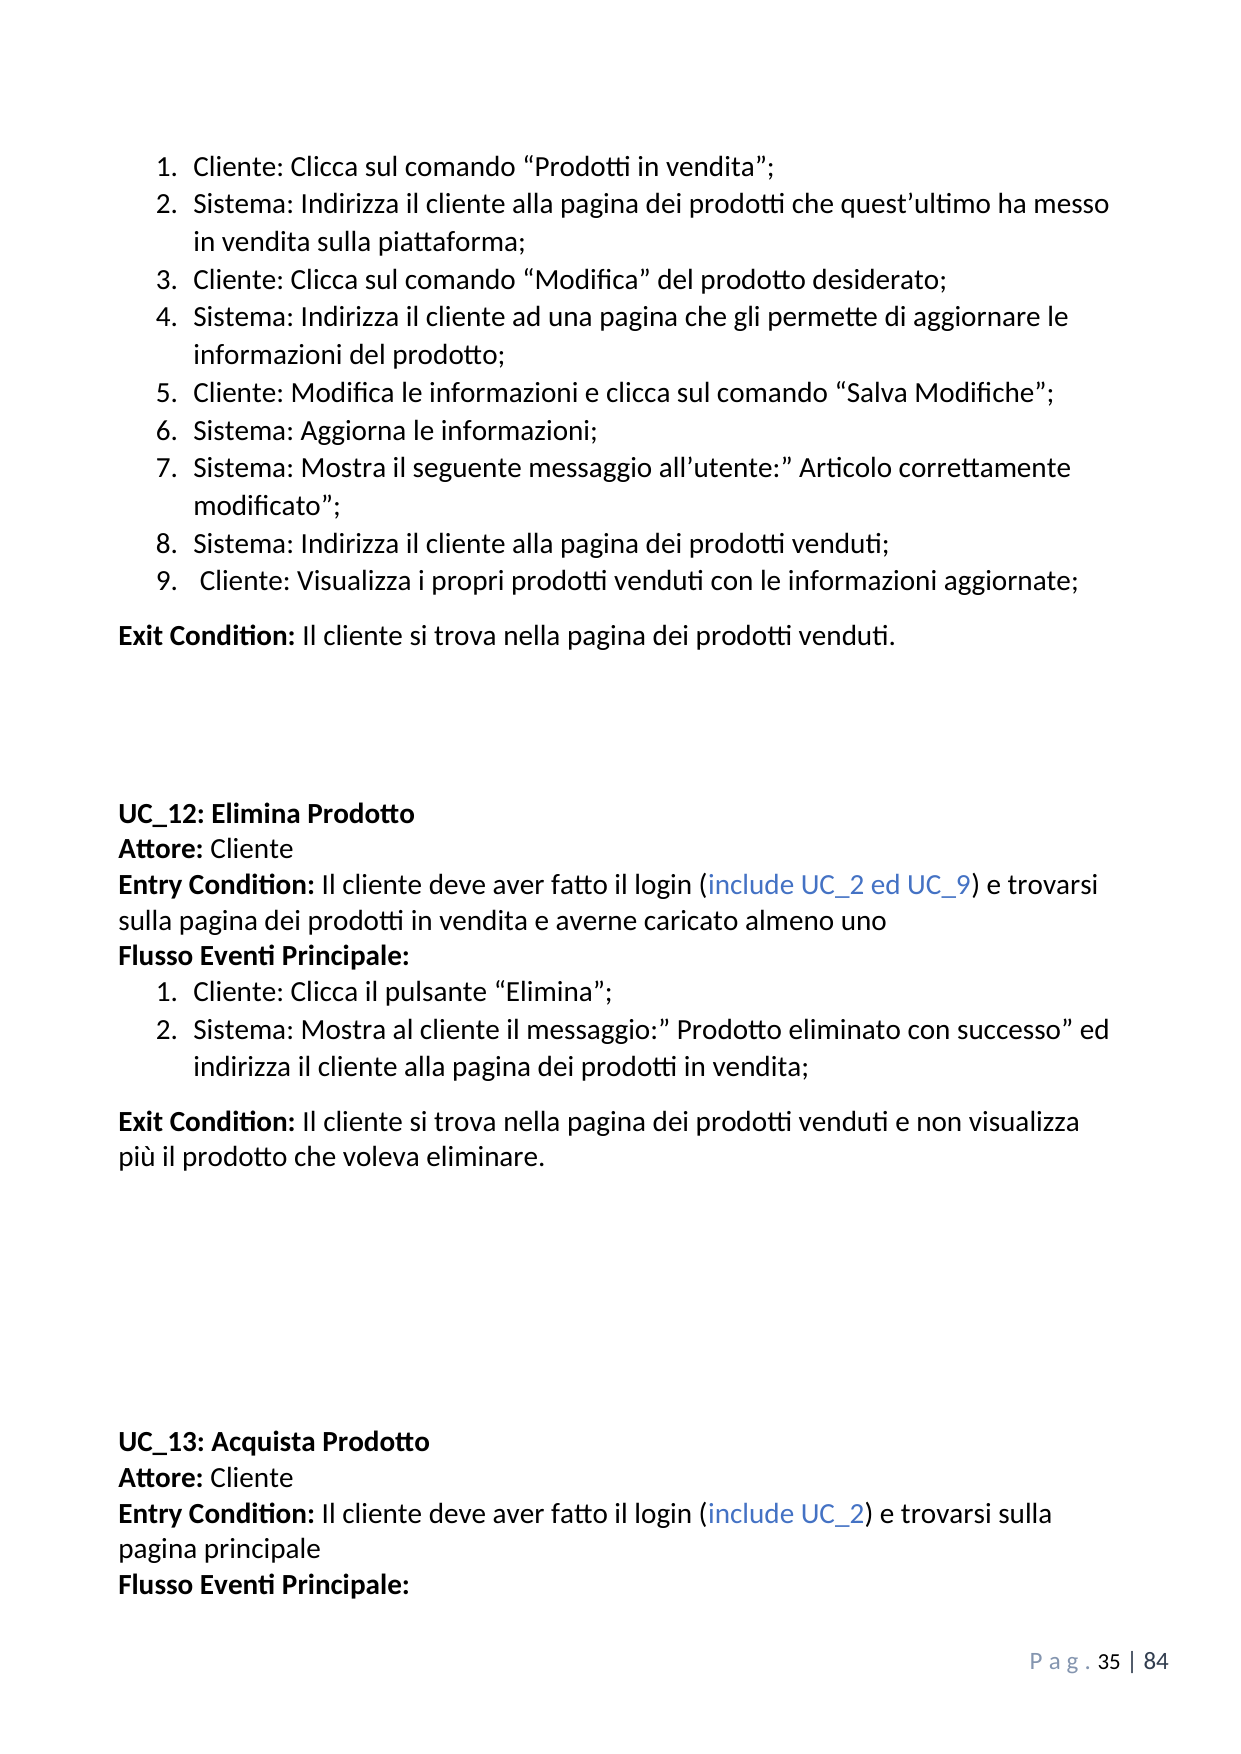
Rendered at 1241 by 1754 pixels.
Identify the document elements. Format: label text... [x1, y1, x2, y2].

list Cliente: Visualizza i propri prodotti venduti con le informazioni aggiornate; [156, 562, 1122, 598]
list Cliente: Clicca sul comando “Modifica” del prodotto desiderato; [156, 261, 1122, 296]
list Sistema: Indirizza il cliente alla pagina dei prodotti che quest’ultimo ha messo in vendita sulla piattaforma; [156, 185, 1122, 259]
text UC_13: Acquista Prodotto [118, 1423, 1122, 1459]
list Cliente: Clicca il pulsante “Elimina”; [156, 973, 1122, 1009]
list Sistema: Indirizza il cliente ad una pagina che gli permette di aggiornare le informazioni del prodotto; [156, 298, 1122, 372]
text Attore: Cliente [118, 1459, 1122, 1495]
text Exit Condition: Il cliente si trova nella pagina dei prodotti venduti e non visualizza più il prodotto che voleva eliminare. [118, 1103, 1122, 1174]
text Entry Condition: Il cliente deve aver fatto il login (include UC_2) e trovarsi sulla pagina principale [118, 1495, 1122, 1566]
text Flusso Eventi Principale: [118, 937, 1122, 973]
list Cliente: Clicca sul comando “Prodotti in vendita”; [156, 148, 1122, 183]
text Exit Condition: Il cliente si trova nella pagina dei prodotti venduti. [118, 617, 1122, 652]
list Sistema: Indirizza il cliente alla pagina dei prodotti venduti; [156, 525, 1122, 560]
text Flusso Eventi Principale: [118, 1566, 1122, 1602]
text Attore: Cliente [118, 831, 1122, 866]
list Sistema: Mostra al cliente il messaggio:” Prodotto eliminato con successo” ed indirizza il cliente alla pagina dei prodotti in vendita; [156, 1011, 1122, 1084]
list Sistema: Aggiorna le informazioni; [156, 412, 1122, 447]
list Cliente: Modifica le informazioni e clicca sul comando “Salva Modifiche”; [156, 374, 1122, 409]
text Entry Condition: Il cliente deve aver fatto il login (include UC_2 ed UC_9) e trovarsi sulla pagina dei prodotti in vendita e averne caricato almeno uno [118, 866, 1122, 937]
list Sistema: Mostra il seguente messaggio all’utente:” Articolo correttamente modificato”; [156, 449, 1122, 523]
text UC_12: Elimina Prodotto [118, 795, 1122, 831]
